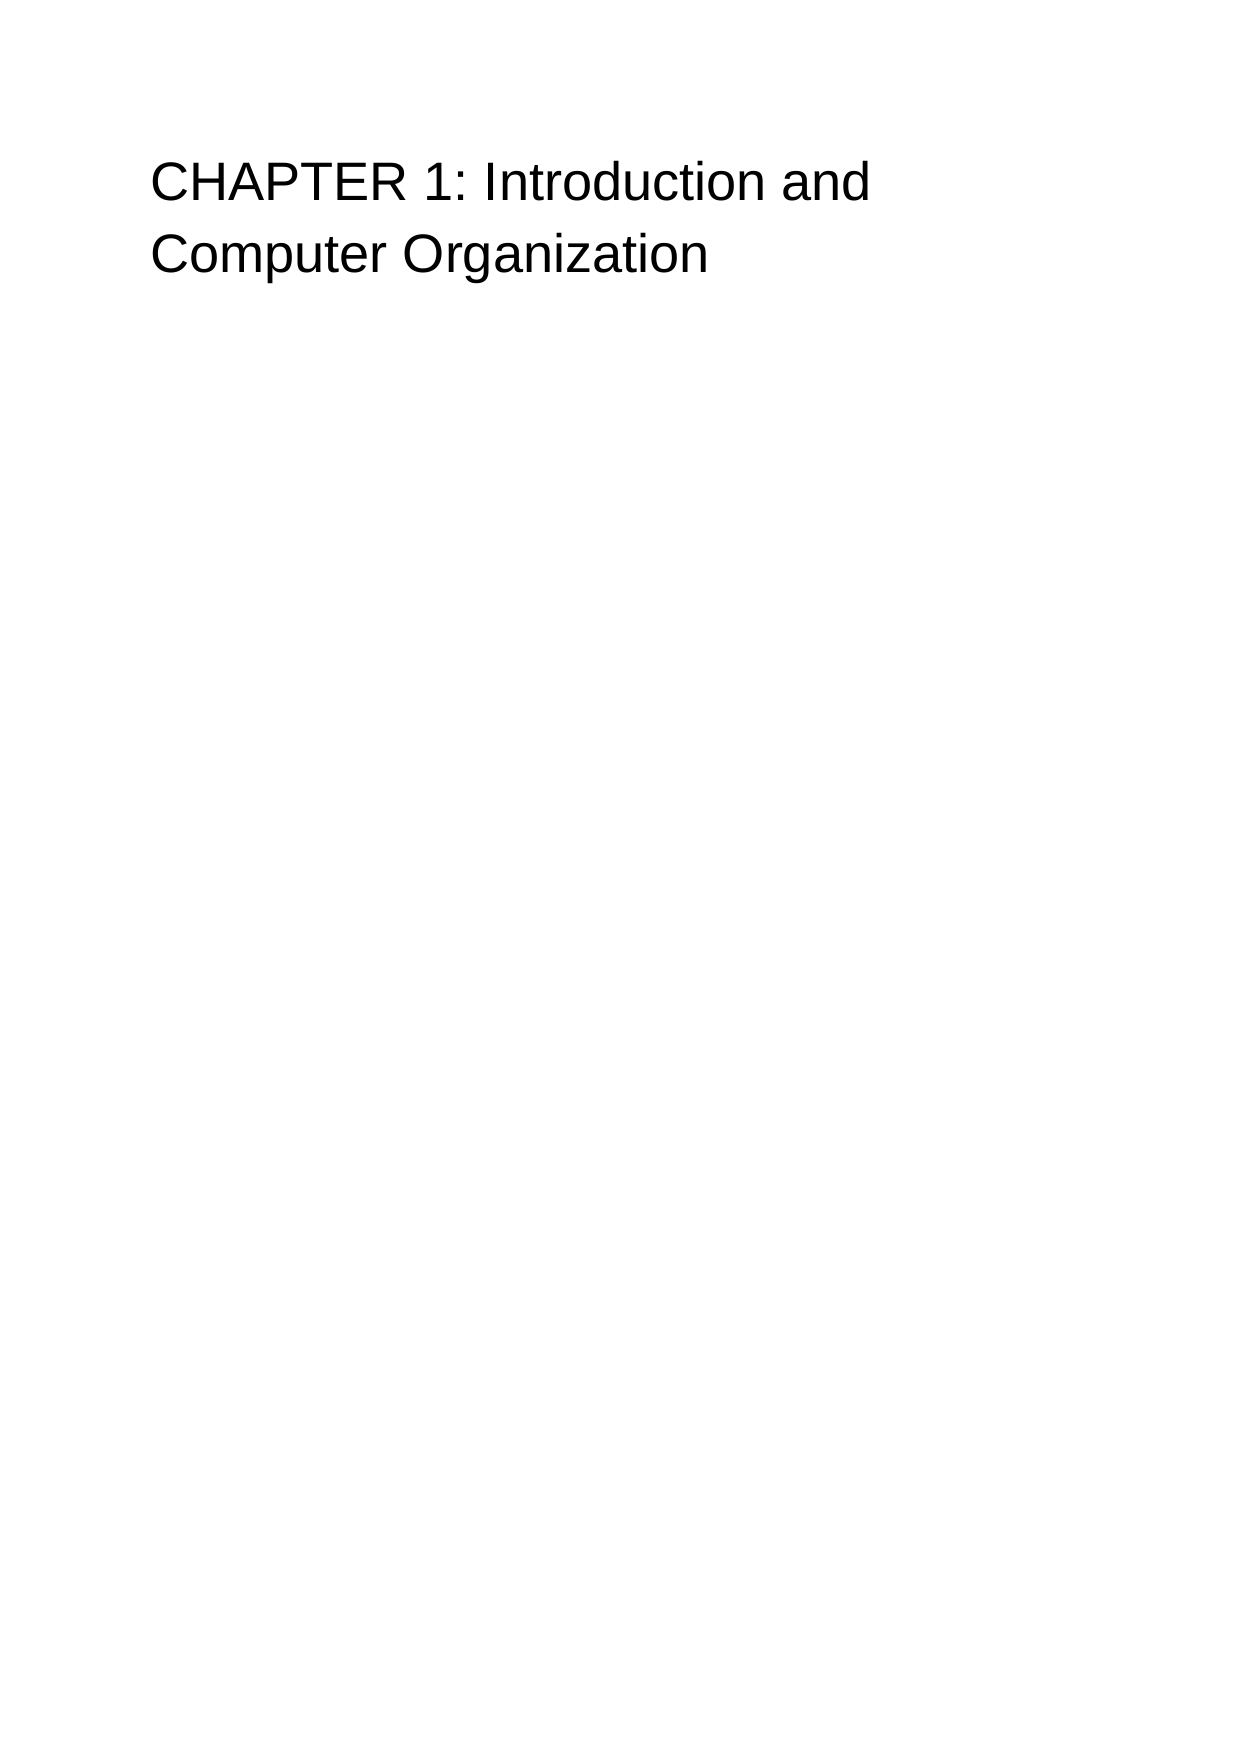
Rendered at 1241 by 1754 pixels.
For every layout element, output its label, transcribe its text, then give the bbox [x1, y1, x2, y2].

title CHAPTER 1: Introduction and Computer Organization [150, 150, 1090, 284]
